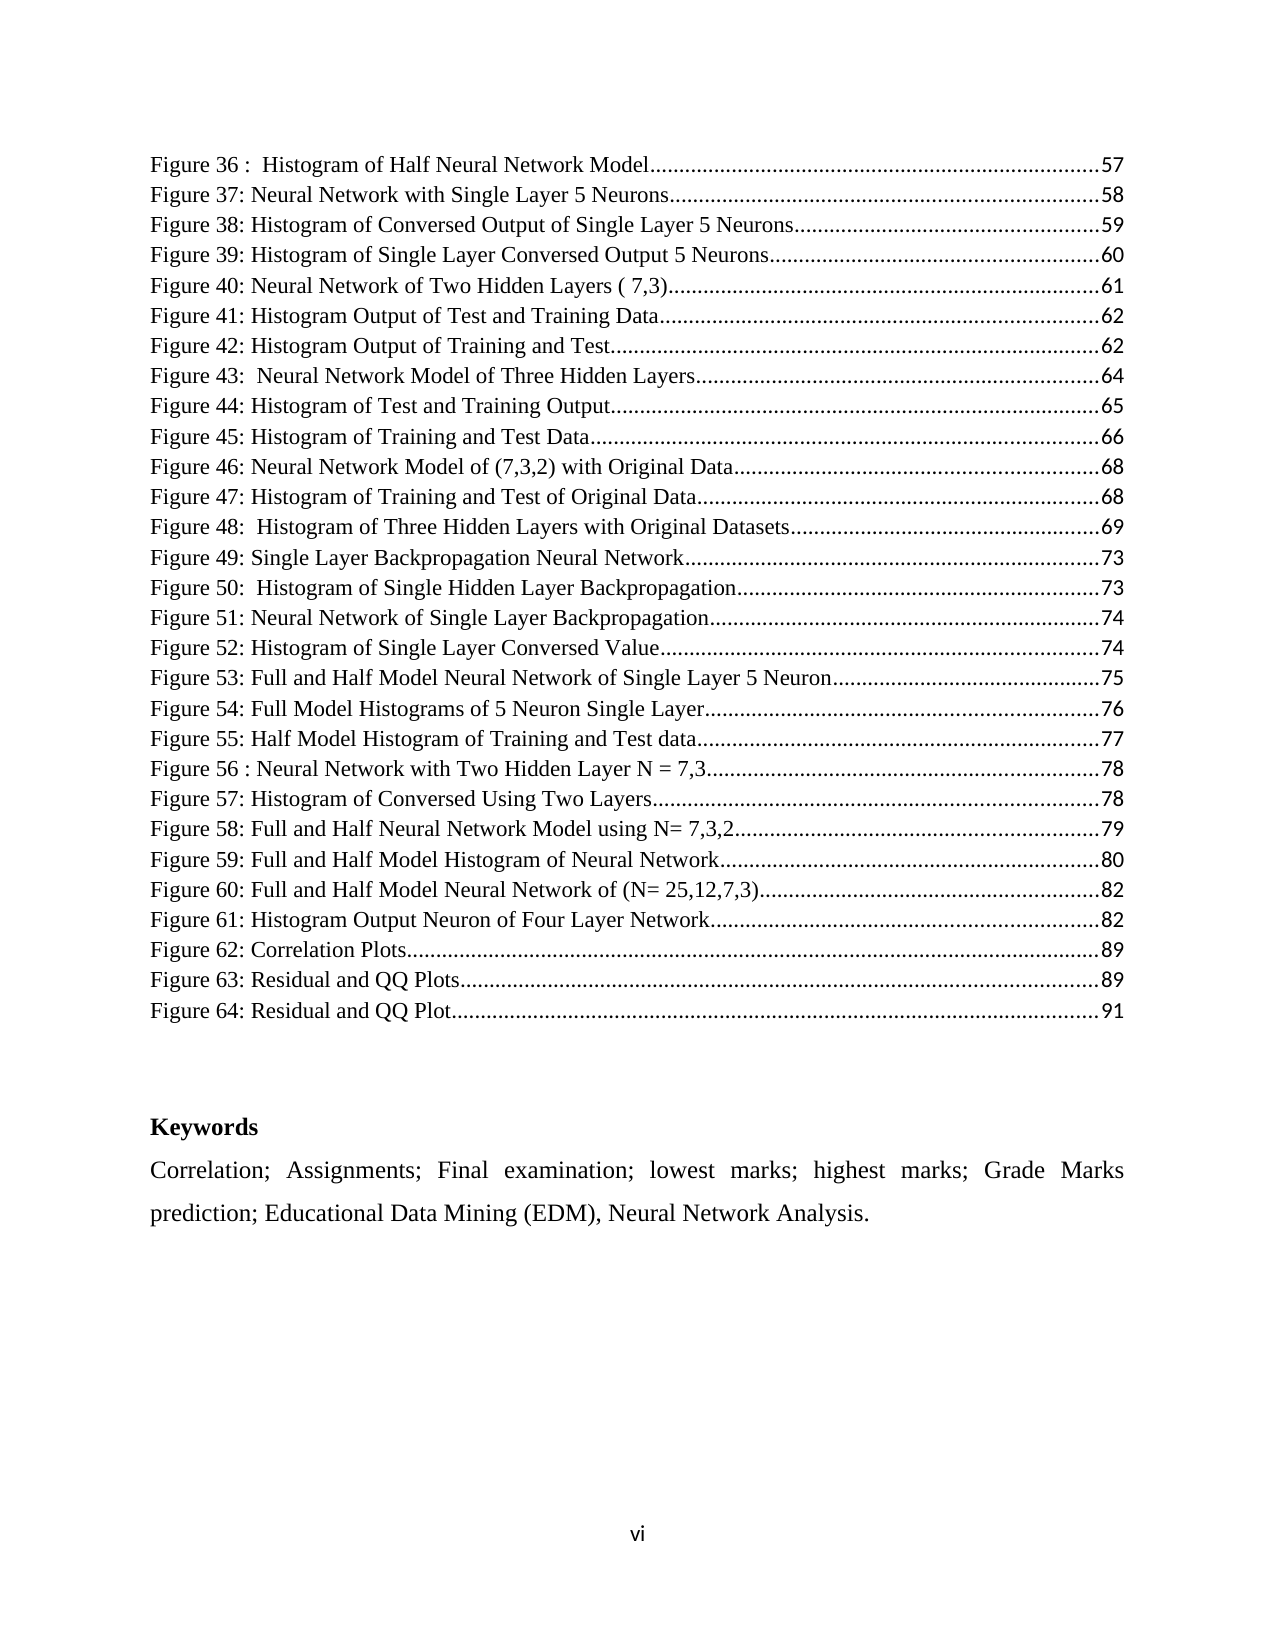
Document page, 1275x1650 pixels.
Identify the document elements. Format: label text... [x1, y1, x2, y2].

text Figure 38: Histogram of Conversed Output of Single Layer 5 Neurons 59 [150, 210, 1125, 238]
text Figure 41: Histogram Output of Test and Training Data 62 [150, 301, 1125, 329]
text Figure 57: Histogram of Conversed Using Two Layers 78 [150, 784, 1125, 812]
text Figure 37: Neural Network with Single Layer 5 Neurons 58 [150, 180, 1125, 208]
text Figure 55: Half Model Histogram of Training and Test data 77 [150, 724, 1125, 752]
text Figure 64: Residual and QQ Plot 91 [150, 996, 1125, 1024]
text Figure 53: Full and Half Model Neural Network of Single Layer 5 Neuron 75 [150, 663, 1125, 692]
text Figure 40: Neural Network of Two Hidden Layers ( 7,3) 61 [150, 271, 1125, 299]
text Figure 43: Neural Network Model of Three Hidden Layers 64 [150, 361, 1125, 389]
text Figure 60: Full and Half Model Neural Network of (N= 25,12,7,3) 82 [150, 875, 1125, 903]
text Figure 52: Histogram of Single Layer Conversed Value 74 [150, 633, 1125, 661]
text Figure 49: Single Layer Backpropagation Neural Network 73 [150, 543, 1125, 571]
text Figure 48: Histogram of Three Hidden Layers with Original Datasets 69 [150, 512, 1125, 541]
subtitle Keywords [150, 1112, 1125, 1141]
text Figure 59: Full and Half Model Histogram of Neural Network 80 [150, 845, 1125, 873]
text Correlation; Assignments; Final examination; lowest marks; highest marks; Grade Marks prediction; Educational Data Mining (EDM), Neural Network Analysis. [150, 1155, 1125, 1227]
text Figure 45: Histogram of Training and Test Data 66 [150, 422, 1125, 450]
text Figure 47: Histogram of Training and Test of Original Data 68 [150, 482, 1125, 510]
text Figure 51: Neural Network of Single Layer Backpropagation 74 [150, 603, 1125, 631]
text Figure 58: Full and Half Neural Network Model using N= 7,3,2 79 [150, 814, 1125, 843]
text Figure 62: Correlation Plots 89 [150, 935, 1125, 963]
text Figure 36 : Histogram of Half Neural Network Model 57 [150, 150, 1125, 178]
text Figure 46: Neural Network Model of (7,3,2) with Original Data 68 [150, 452, 1125, 480]
text Figure 56 : Neural Network with Two Hidden Layer N = 7,3 78 [150, 754, 1125, 782]
text Figure 44: Histogram of Test and Training Output 65 [150, 392, 1125, 420]
text Figure 61: Histogram Output Neuron of Four Layer Network 82 [150, 905, 1125, 933]
text Figure 42: Histogram Output of Training and Test 62 [150, 331, 1125, 359]
text Figure 54: Full Model Histograms of 5 Neuron Single Layer 76 [150, 694, 1125, 722]
text Figure 39: Histogram of Single Layer Conversed Output 5 Neurons 60 [150, 241, 1125, 269]
text Figure 63: Residual and QQ Plots 89 [150, 966, 1125, 994]
text Figure 50: Histogram of Single Hidden Layer Backpropagation 73 [150, 573, 1125, 601]
